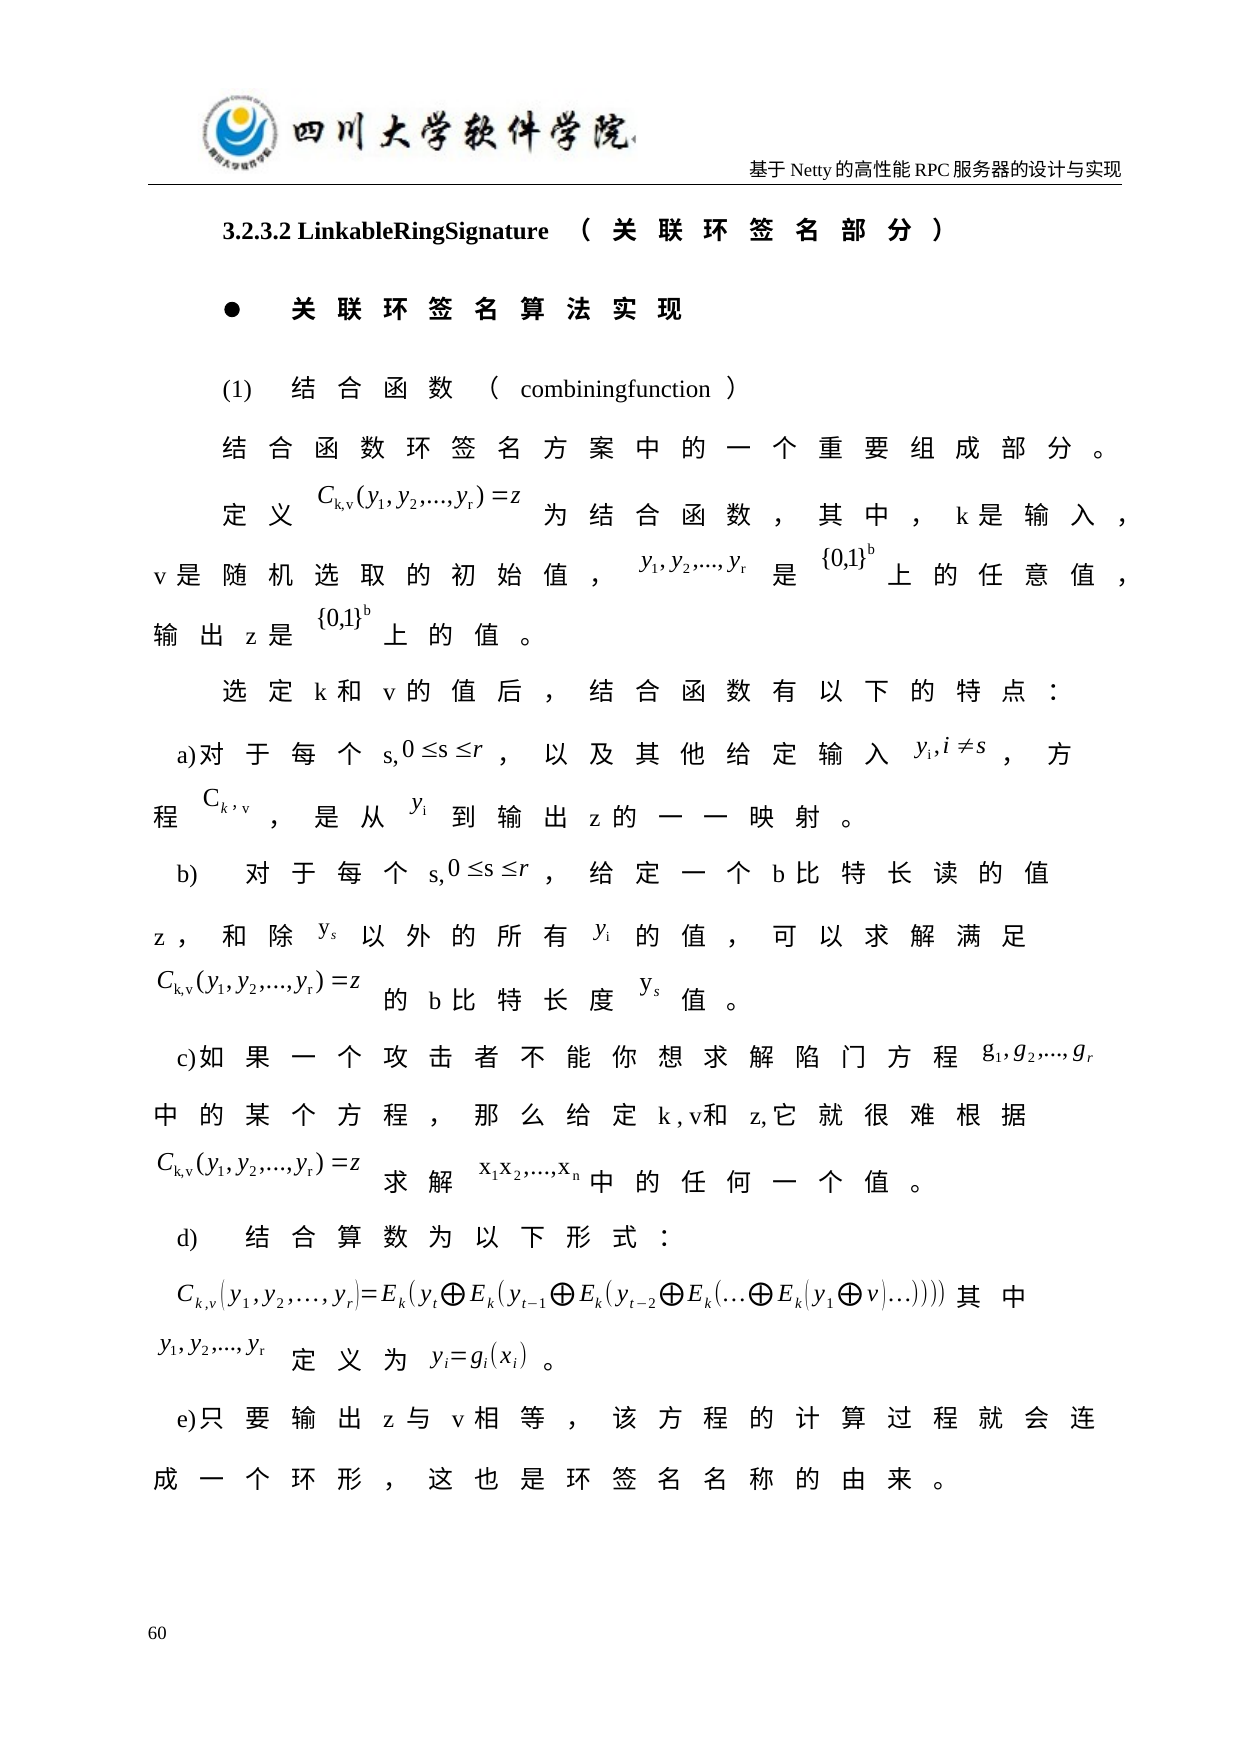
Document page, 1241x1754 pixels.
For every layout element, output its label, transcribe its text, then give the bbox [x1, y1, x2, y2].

list 只要输出z与v相等，该方程的计算过程就会连成一个环形，这也是环签名名称的由来。 [154, 1387, 1116, 1508]
list 结合函数（combiningfunction） [154, 356, 1116, 417]
list 对于每个s,，以及其他给定输入，方程，是从到输出z的一一映射。 [154, 720, 1116, 841]
text 3.2.3.2 LinkableRingSignature（关联环签名部分） [154, 198, 1116, 259]
list 结合算数为以下形式： [154, 1205, 1116, 1265]
list 关联环签名算法实现 [200, 277, 1116, 338]
list 对于每个s,，给定一个b比特长读的值z，和除以外的所有的值，可以求解满足的b比特长度值。 [154, 841, 1116, 1023]
text 选定k和v的值后，结合函数有以下的特点： [154, 659, 1116, 720]
text 定义为结合函数，其中，k是输入，v是随机选取的初始值，是上的任意值，输出z是上的值。 [154, 477, 1116, 659]
list 如果一个攻击者不能你想求解陷门方程中的某个方程，那么给定k , v和z,它就很难根据求解中的任何一个值。 [154, 1023, 1116, 1205]
text 其中定义为。 [154, 1265, 1116, 1387]
text 结合函数环签名方案中的一个重要组成部分。 [154, 417, 1116, 477]
picture [197, 88, 639, 177]
